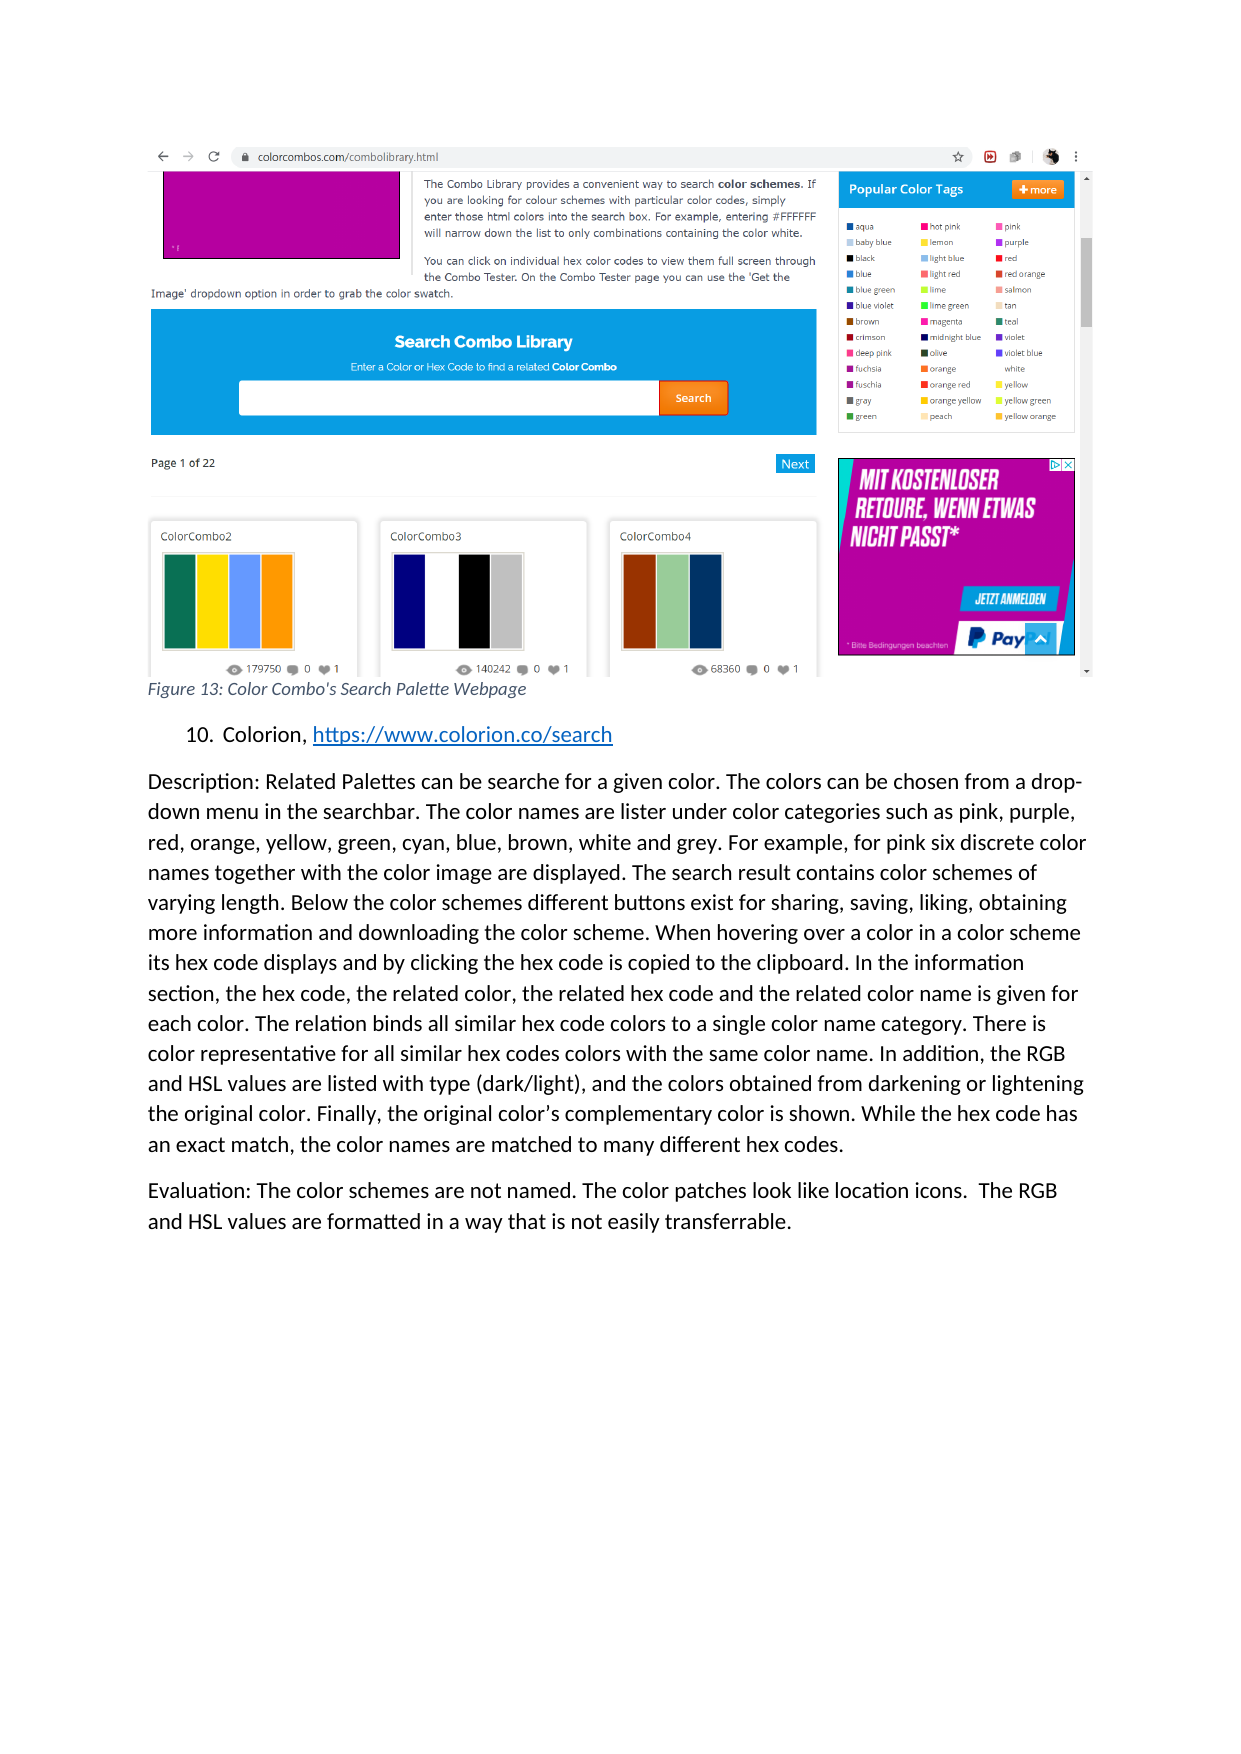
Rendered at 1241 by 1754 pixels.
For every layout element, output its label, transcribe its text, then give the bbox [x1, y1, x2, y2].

text Figure 13: Color Combo's Search Palette Webpage [148, 677, 1093, 699]
list Colorion, https://www.colorion.co/search [185, 720, 1093, 748]
picture [147, 147, 1093, 677]
text Description: Related Palettes can be searche for a given color. The colors can be chosen from a drop-down menu in the searchbar. The color names are lister under color categories such as pink, purple, red, orange, yellow, green, cyan, blue, brown, white and grey. For example, for pink six discrete color names together with the color image are displayed. The search result contains color schemes of varying length. Below the color schemes different buttons exist for sharing, saving, liking, obtaining more information and downloading the color scheme. When hovering over a color in a color scheme its hex code displays and by clicking the hex code is copied to the clipboard. In the information section, the hex code, the related color, the related hex code and the related color name is given for each color. The relation binds all similar hex code colors to a single color name category. There is color representative for all similar hex codes colors with the same color name. In addition, the RGB and HSL values are listed with type (dark/light), and the colors obtained from darkening or lightening the original color. Finally, the original color’s complementary color is shown. While the hex code has an exact match, the color names are matched to many different hex codes. [148, 767, 1093, 1158]
text Evaluation: The color schemes are not named. The color patches look like location icons. The RGB and HSL values are formatted in a way that is not easily transferrable. [148, 1177, 1093, 1235]
